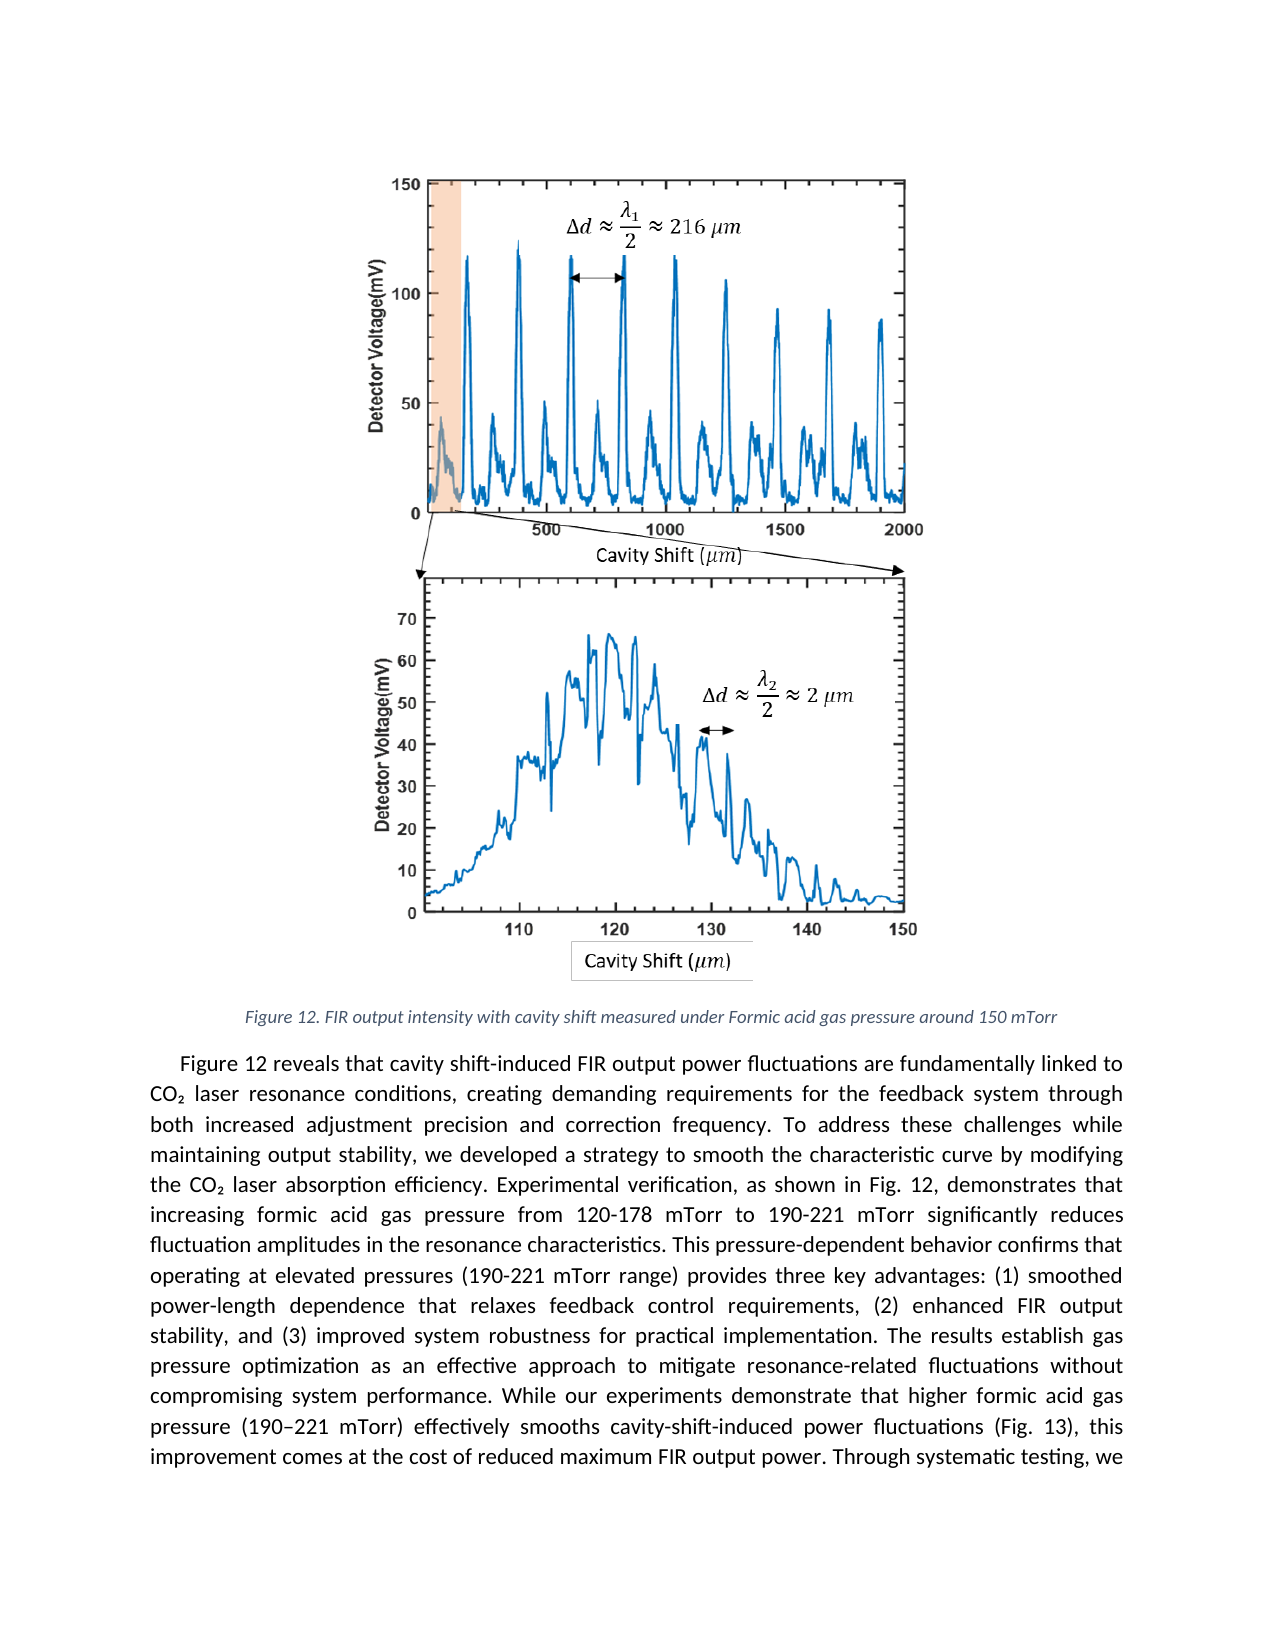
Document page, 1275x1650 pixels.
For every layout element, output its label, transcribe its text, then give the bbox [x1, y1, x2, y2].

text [150, 1049, 1125, 1470]
picture [344, 150, 962, 987]
text Figure 12. FIR output intensity with cavity shift measured under Formic acid gas pressure around 150 mTorr [150, 1006, 1125, 1028]
